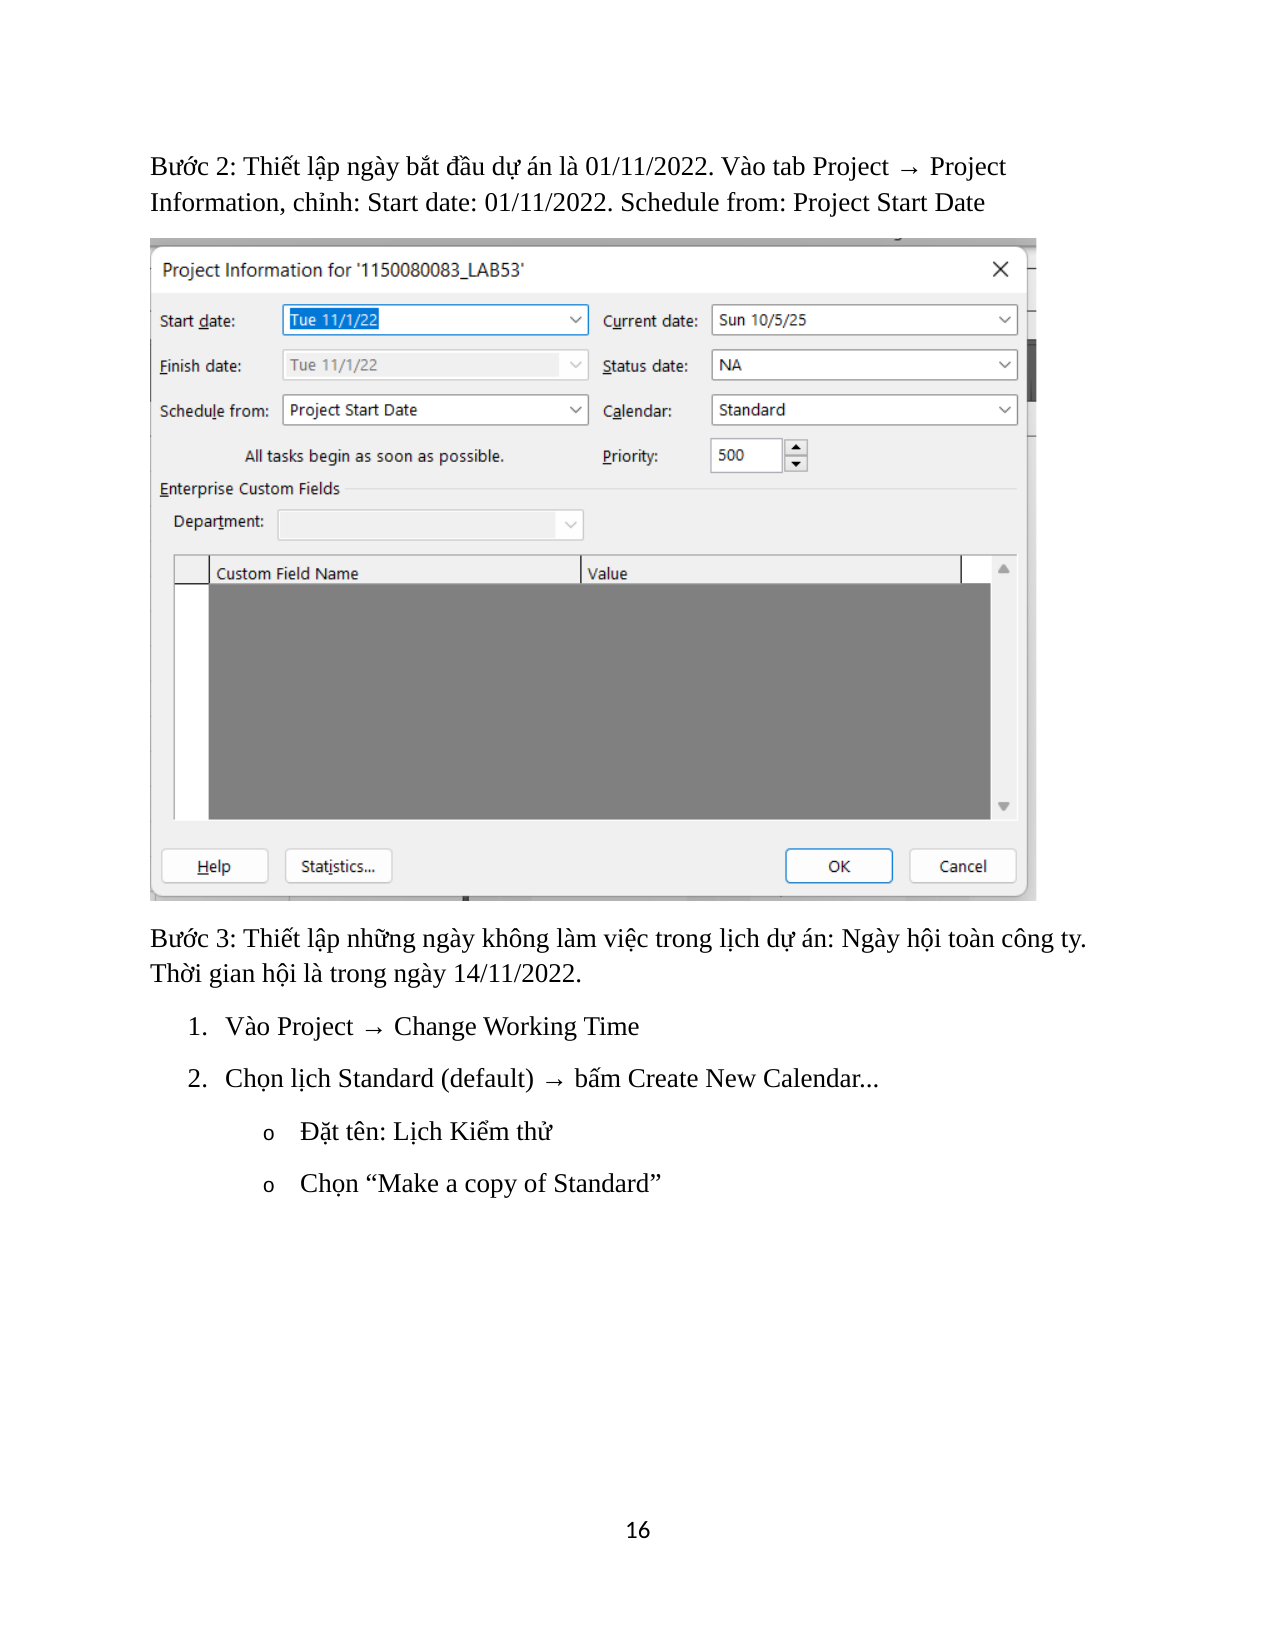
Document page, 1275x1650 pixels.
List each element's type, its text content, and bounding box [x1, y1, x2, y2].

list Chọn lịch Standard (default) → bấm Create New Calendar... [187, 1062, 1125, 1093]
list Đặt tên: Lịch Kiểm thử [262, 1115, 1125, 1146]
list Vào Project → Change Working Time [187, 1010, 1125, 1041]
text Bước 3: Thiết lập những ngày không làm việc trong lịch dự án: Ngày hội toàn công ty. Thời gian hội là trong ngày 14/11/2022. [150, 922, 1125, 989]
list Chọn “Make a copy of Standard” [262, 1168, 1125, 1199]
text Bước 2: Thiết lập ngày bắt đầu dự án là 01/11/2022. Vào tab Project → Project Information, chỉnh: Start date: 01/11/2022. Schedule from: Project Start Date [150, 150, 1125, 217]
picture [150, 238, 1037, 901]
